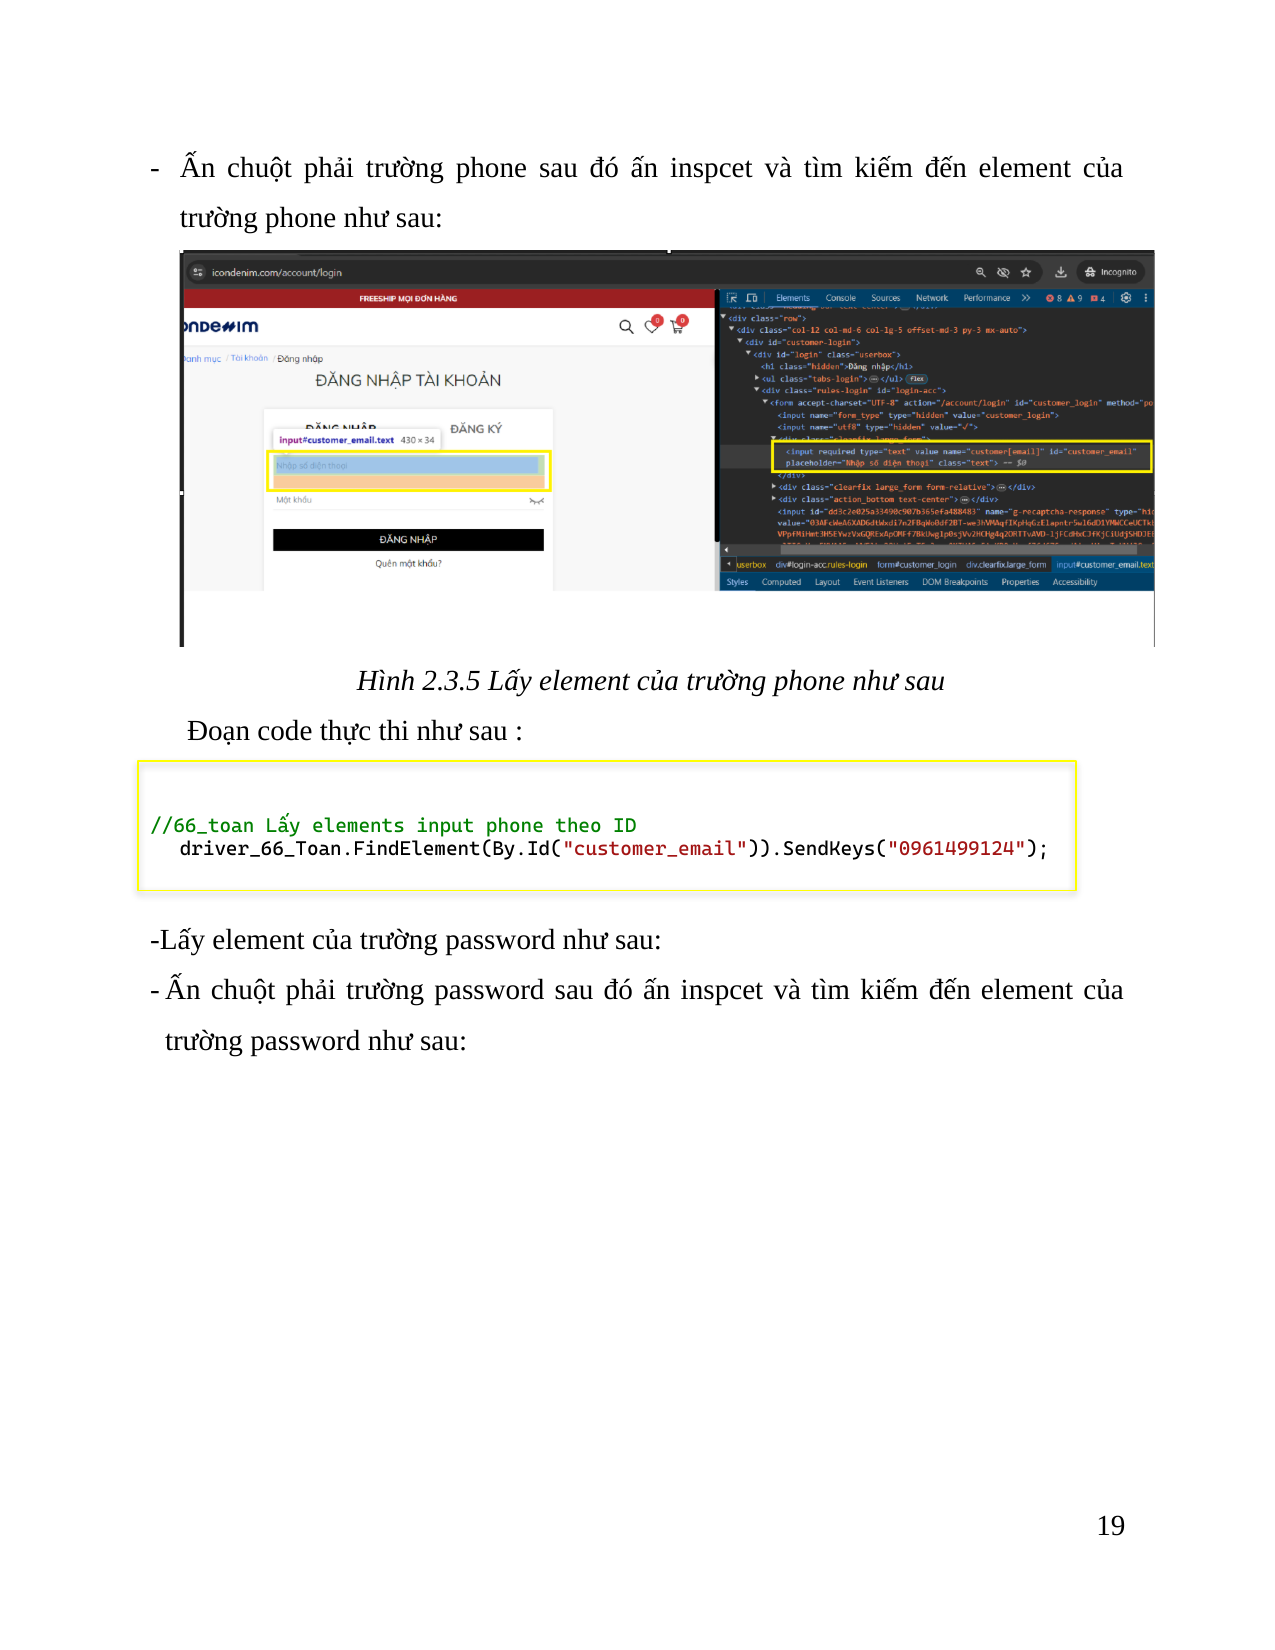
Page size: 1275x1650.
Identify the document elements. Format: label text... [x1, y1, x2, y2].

list Ấn chuột phải trường phone sau đó ấn inspcet và tìm kiếm đến element của trường phone như sau: [150, 150, 1125, 234]
text Đoạn code thực thi như sau : [179, 713, 1125, 747]
text -Lấy element của trường password như sau: [150, 922, 1125, 956]
list Ấn chuột phải trường password sau đó ấn inspcet và tìm kiếm đến element của trường password như sau: [150, 972, 1125, 1056]
text driver_66_Toan.FindElement(By.Id("customer_email")).SendKeys("0961499124"); [179, 837, 1125, 860]
text Hình 2.3.5 Lấy element của trường phone như sau [179, 663, 1125, 697]
text //66_toan Lấy elements input phone theo ID [150, 814, 1125, 837]
picture [179, 250, 1155, 647]
